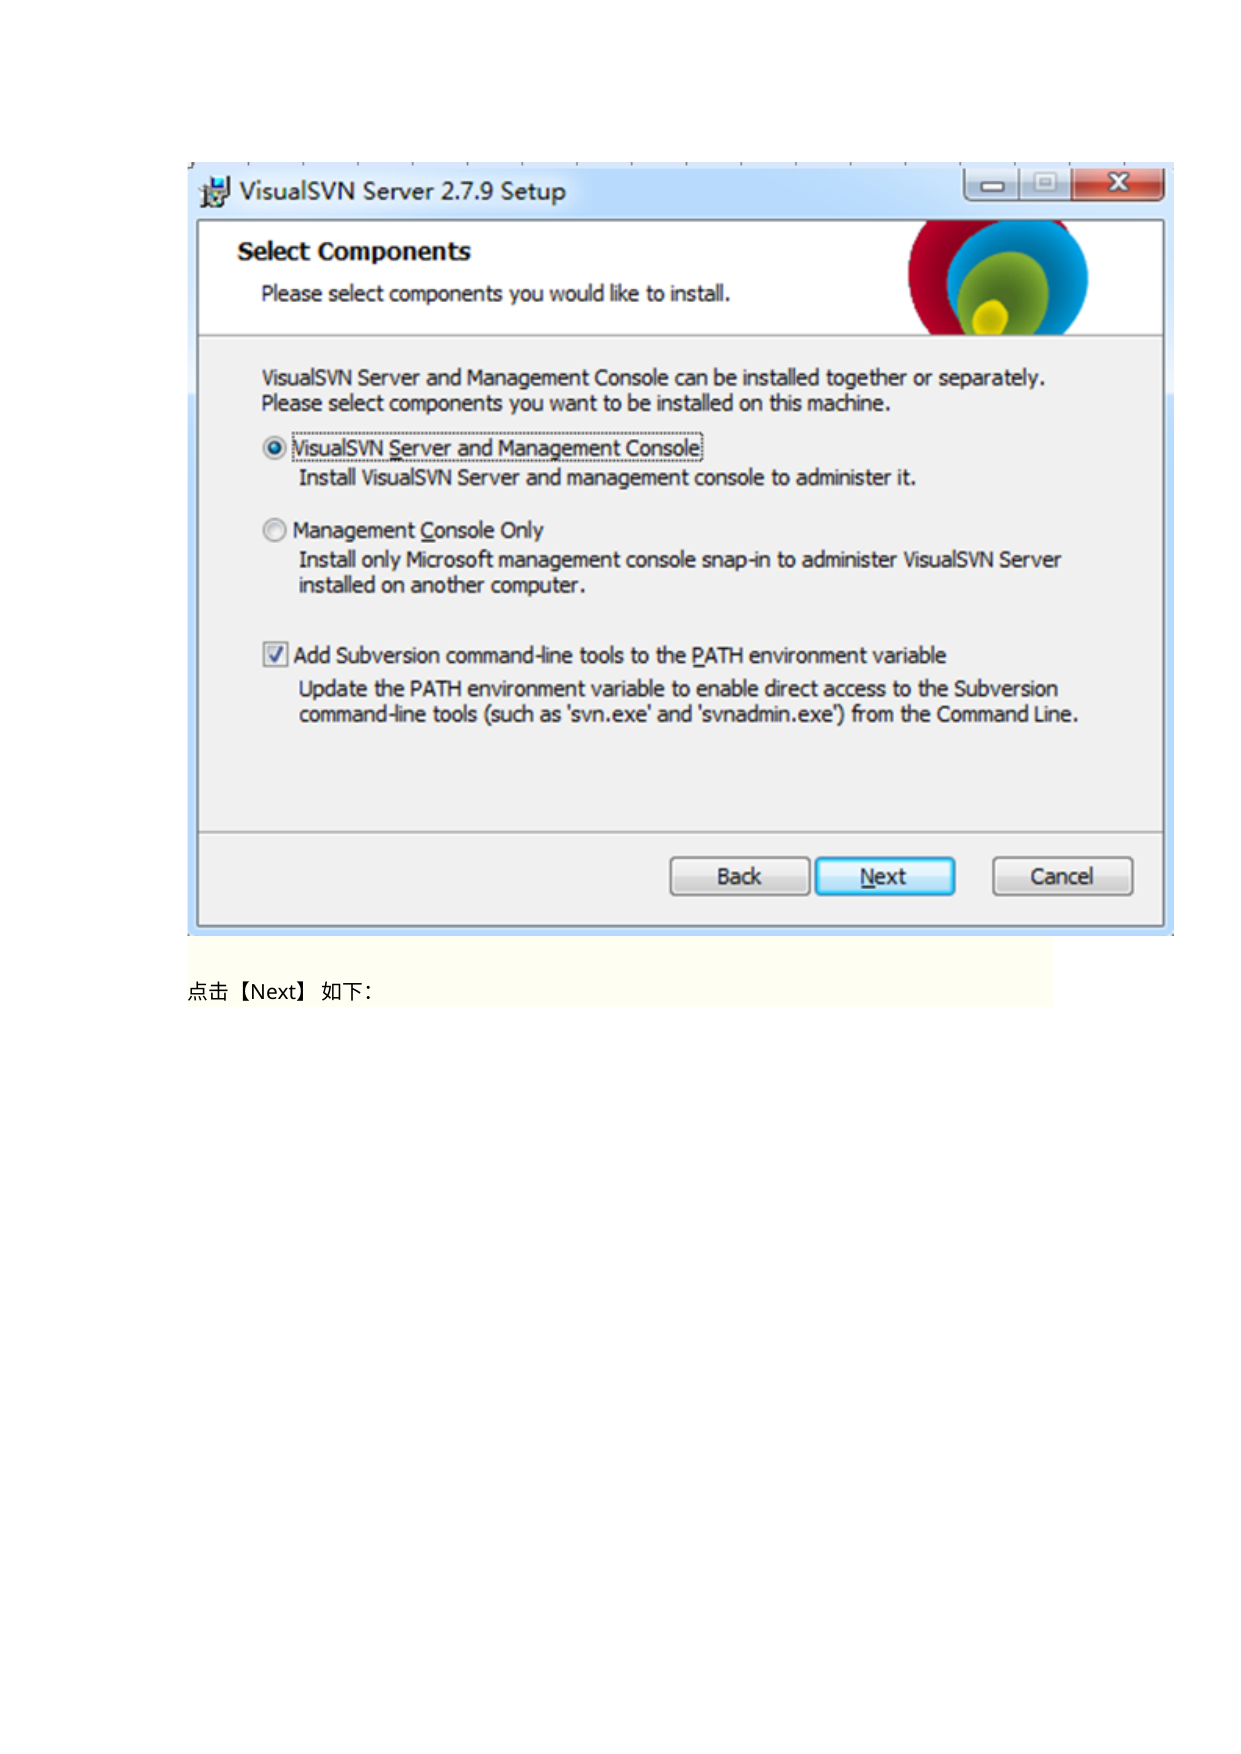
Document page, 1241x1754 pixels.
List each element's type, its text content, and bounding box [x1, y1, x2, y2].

picture [187, 162, 1174, 936]
text 点击【Next】 如下： [187, 974, 1053, 1007]
